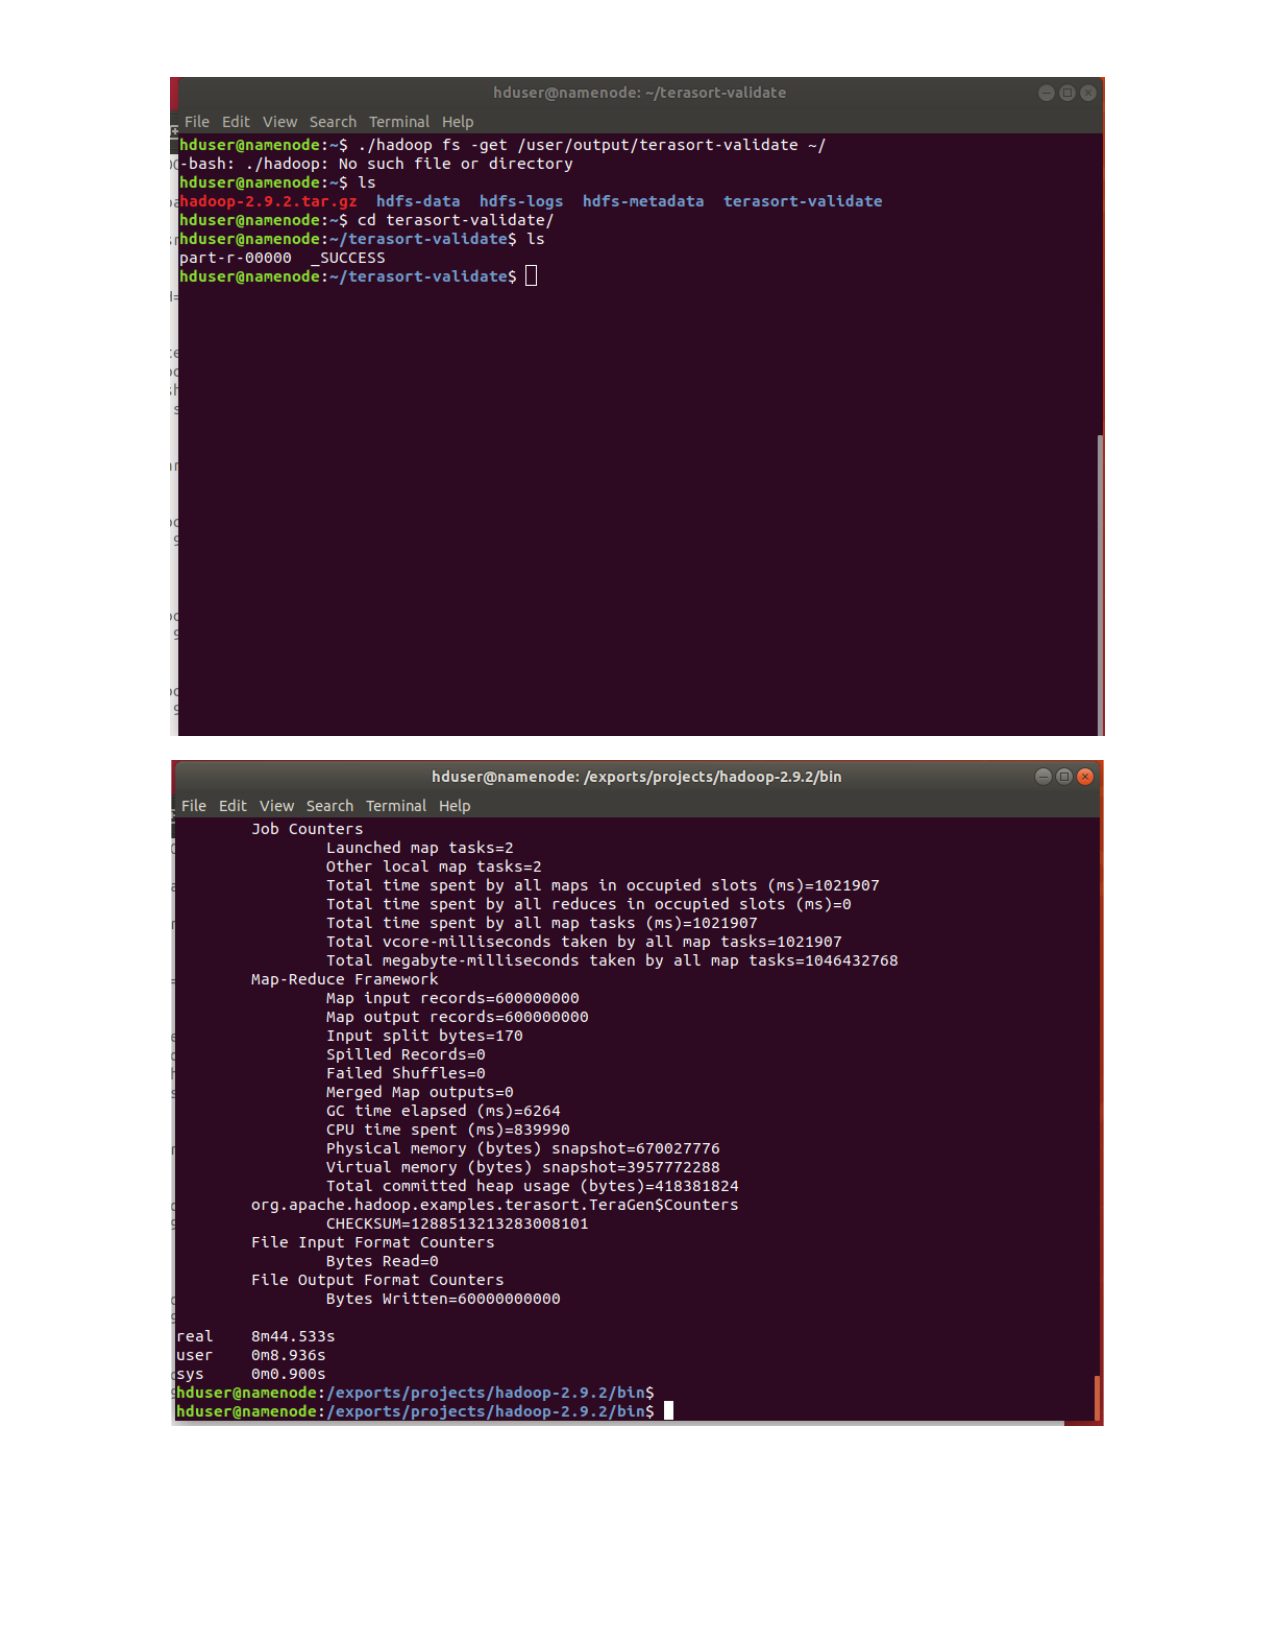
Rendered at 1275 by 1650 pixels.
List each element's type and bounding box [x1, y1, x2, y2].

picture [170, 77, 1105, 736]
picture [171, 760, 1104, 1426]
